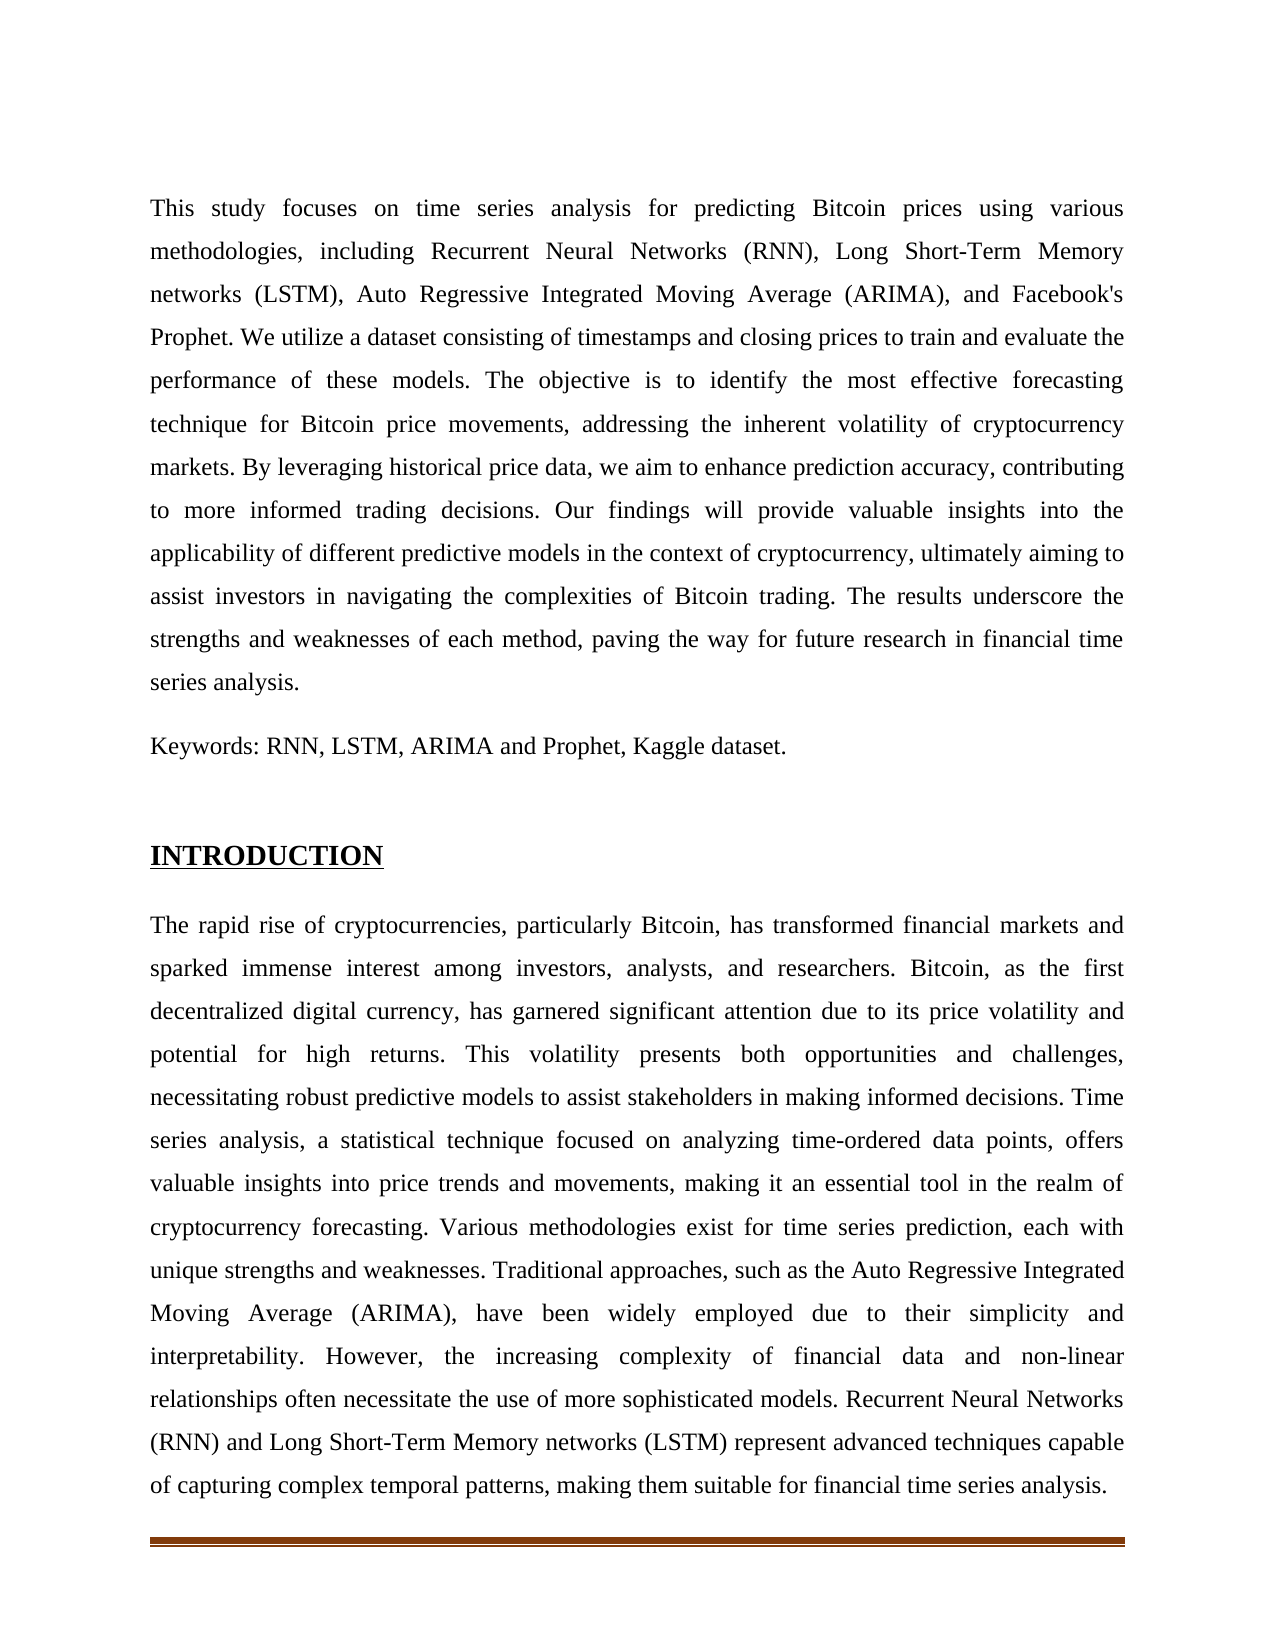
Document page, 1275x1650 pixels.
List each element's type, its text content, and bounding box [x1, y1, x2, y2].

text This study focuses on time series analysis for predicting Bitcoin prices using various methodologies, including Recurrent Neural Networks (RNN), Long Short-Term Memory networks (LSTM), Auto Regressive Integrated Moving Average (ARIMA), and Facebook's Prophet. We utilize a dataset consisting of timestamps and closing prices to train and evaluate the performance of these models. The objective is to identify the most effective forecasting technique for Bitcoin price movements, addressing the inherent volatility of cryptocurrency markets. By leveraging historical price data, we aim to enhance prediction accuracy, contributing to more informed trading decisions. Our findings will provide valuable insights into the applicability of different predictive models in the context of cryptocurrency, ultimately aiming to assist investors in navigating the complexities of Bitcoin trading. The results underscore the strengths and weaknesses of each method, paving the way for future research in financial time series analysis. [150, 193, 1125, 696]
text Keywords: RNN, LSTM, ARIMA and Prophet, Kaggle dataset. [150, 731, 1125, 760]
text The rapid rise of cryptocurrencies, particularly Bitcoin, has transformed financial markets and sparked immense interest among investors, analysts, and researchers. Bitcoin, as the first decentralized digital currency, has garnered significant attention due to its price volatility and potential for high returns. This volatility presents both opportunities and challenges, necessitating robust predictive models to assist stakeholders in making informed decisions. Time series analysis, a statistical technique focused on analyzing time-ordered data points, offers valuable insights into price trends and movements, making it an essential tool in the realm of cryptocurrency forecasting. Various methodologies exist for time series prediction, each with unique strengths and weaknesses. Traditional approaches, such as the Auto Regressive Integrated Moving Average (ARIMA), have been widely employed due to their simplicity and interpretability. However, the increasing complexity of financial data and non-linear relationships often necessitate the use of more sophisticated models. Recurrent Neural Networks (RNN) and Long Short-Term Memory networks (LSTM) represent advanced techniques capable of capturing complex temporal patterns, making them suitable for financial time series analysis. [150, 910, 1125, 1499]
text INTRODUCTION [150, 838, 1125, 872]
